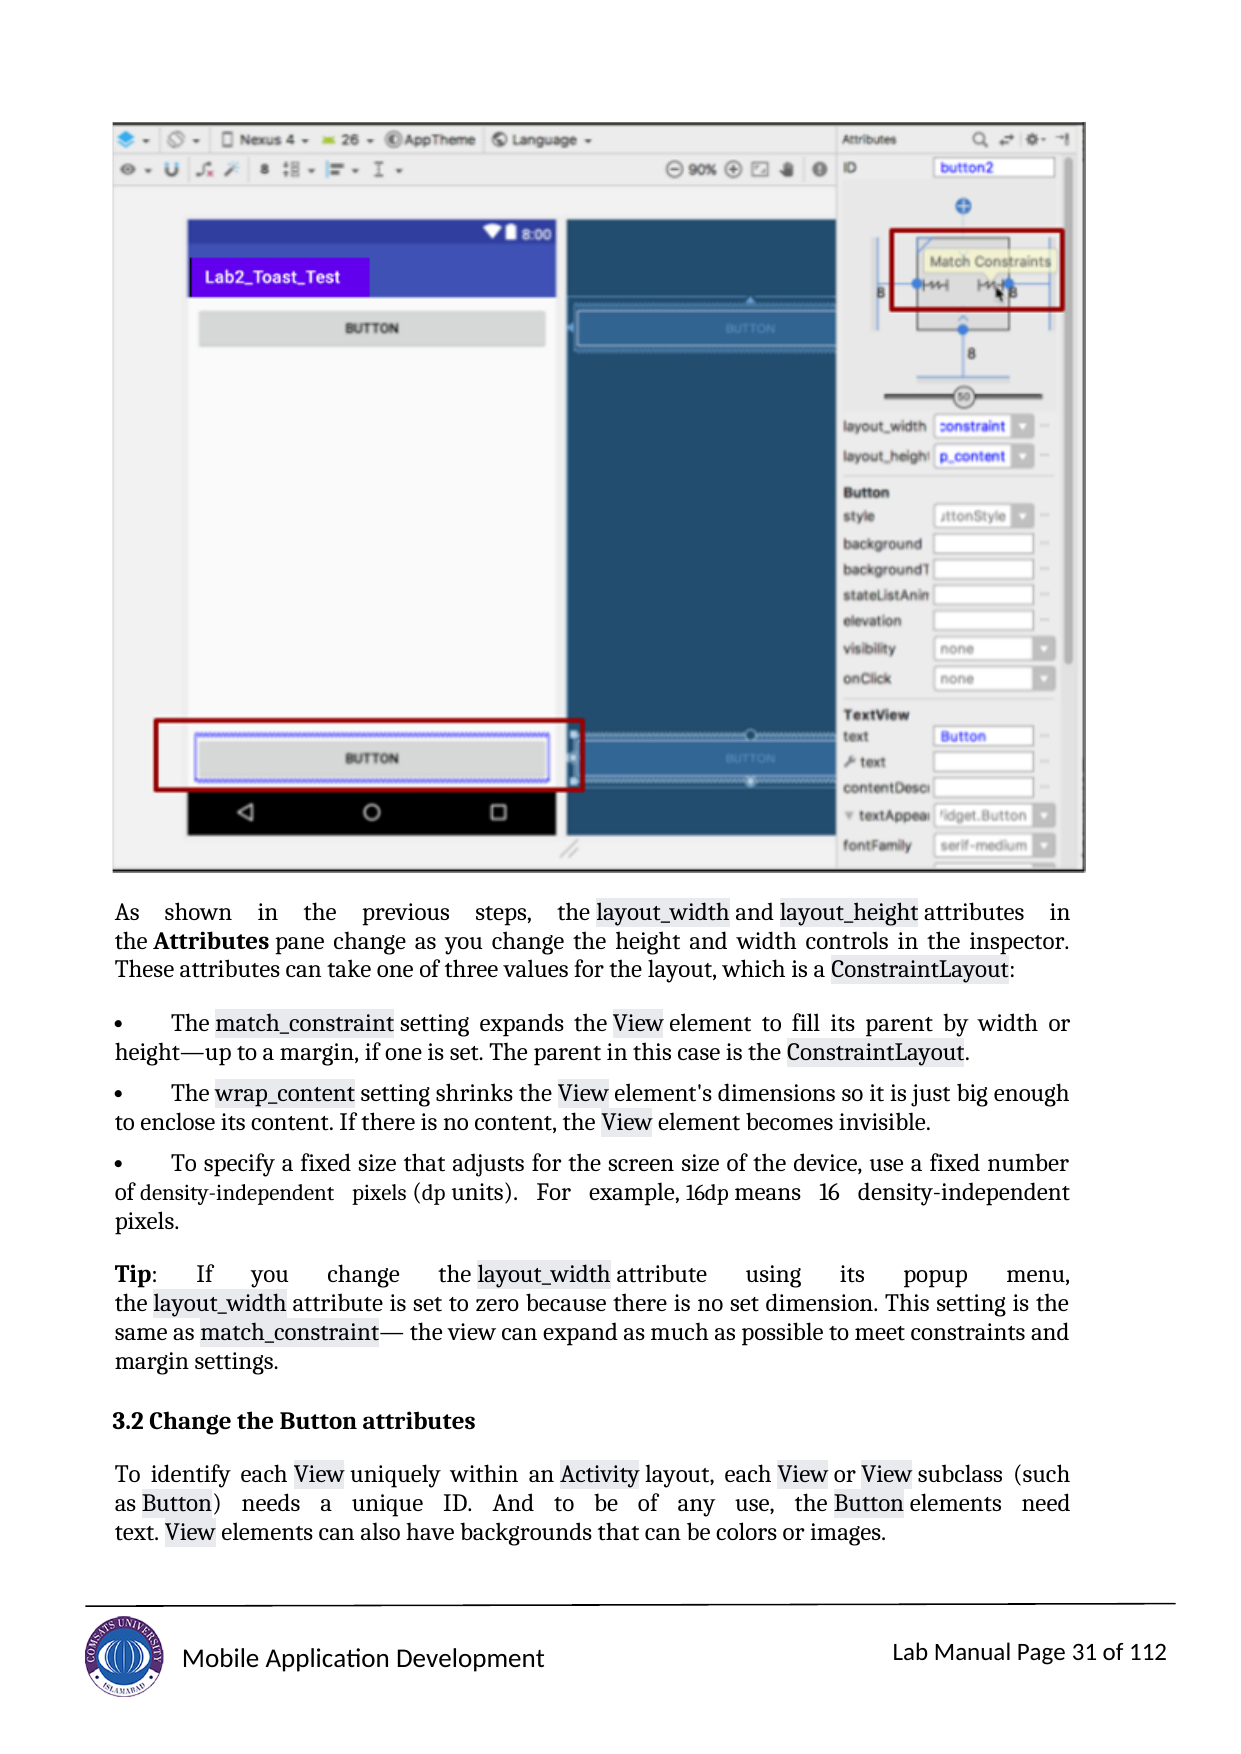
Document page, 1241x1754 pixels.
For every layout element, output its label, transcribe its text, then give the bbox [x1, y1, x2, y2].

subtitle 3.2 Change the Button attributes [112, 1407, 1240, 1435]
list To specify a fixed size that adjusts for the screen size of the device, use a fixed number of density-independent pixels (dp units). For example, 16dp means 16 density-independent pixels. [114, 1149, 1070, 1235]
picture [112, 122, 1086, 873]
text To identify each View uniquely within an Activity layout, each View or View subclass (such as Button) needs a unique ID. And to be of any use, the Button elements need text. View elements can also have backgrounds that can be colors or images. [114, 1460, 1070, 1547]
text Tip: If you change the layout_width attribute using its popup menu, the layout_width attribute is set to zero because there is no set dimension. This setting is the same as match_constraint— the view can expand as much as possible to meet constraints and margin settings. [114, 1260, 1070, 1375]
list The wrap_content setting shrinks the View element's dimensions so it is just big enough to enclose its content. If there is no content, the View element becomes invisible. [609, 1079, 1070, 1137]
list The match_constraint setting expands the View element to fill its parent by width or height—up to a margin, if one is set. The parent in this case is the ConstraintLayout. [114, 1009, 1070, 1067]
text As shown in the previous steps, the layout_width and layout_height attributes in the Attributes pane change as you change the height and width controls in the inspector. These attributes can take one of three values for the layout, which is a ConstraintLayout: [114, 898, 1070, 984]
list The wrap_content setting shrinks the View element's dimensions so it is just big enough to enclose its content. If there is no content, the View element becomes invisible. [114, 1079, 601, 1137]
picture [85, 1616, 165, 1697]
